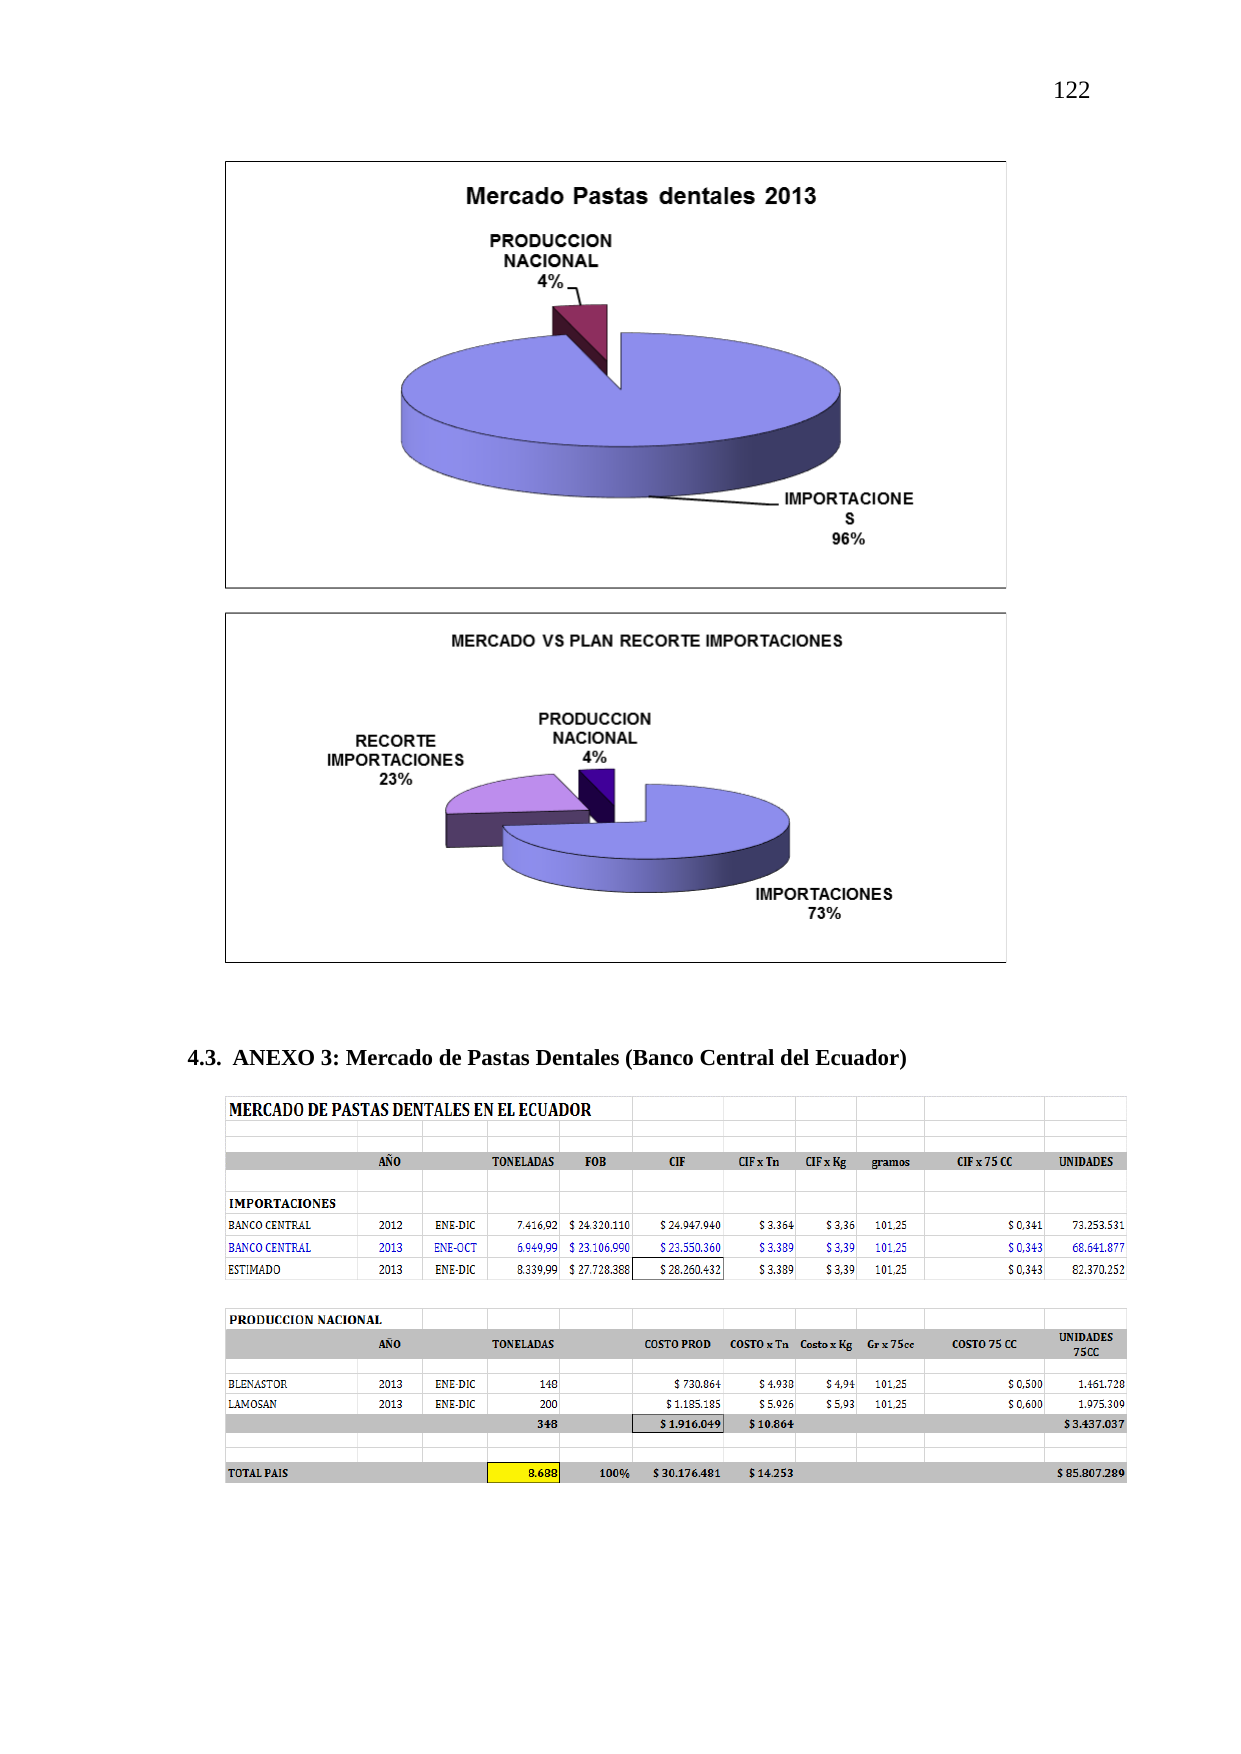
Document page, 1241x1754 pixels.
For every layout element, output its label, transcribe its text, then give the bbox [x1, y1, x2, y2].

picture [225, 161, 1007, 963]
picture [225, 1096, 1127, 1280]
subtitle ANEXO 3: Mercado de Pastas Dentales (Banco Central del Ecuador) [187, 1044, 1090, 1070]
picture [225, 1308, 1127, 1483]
